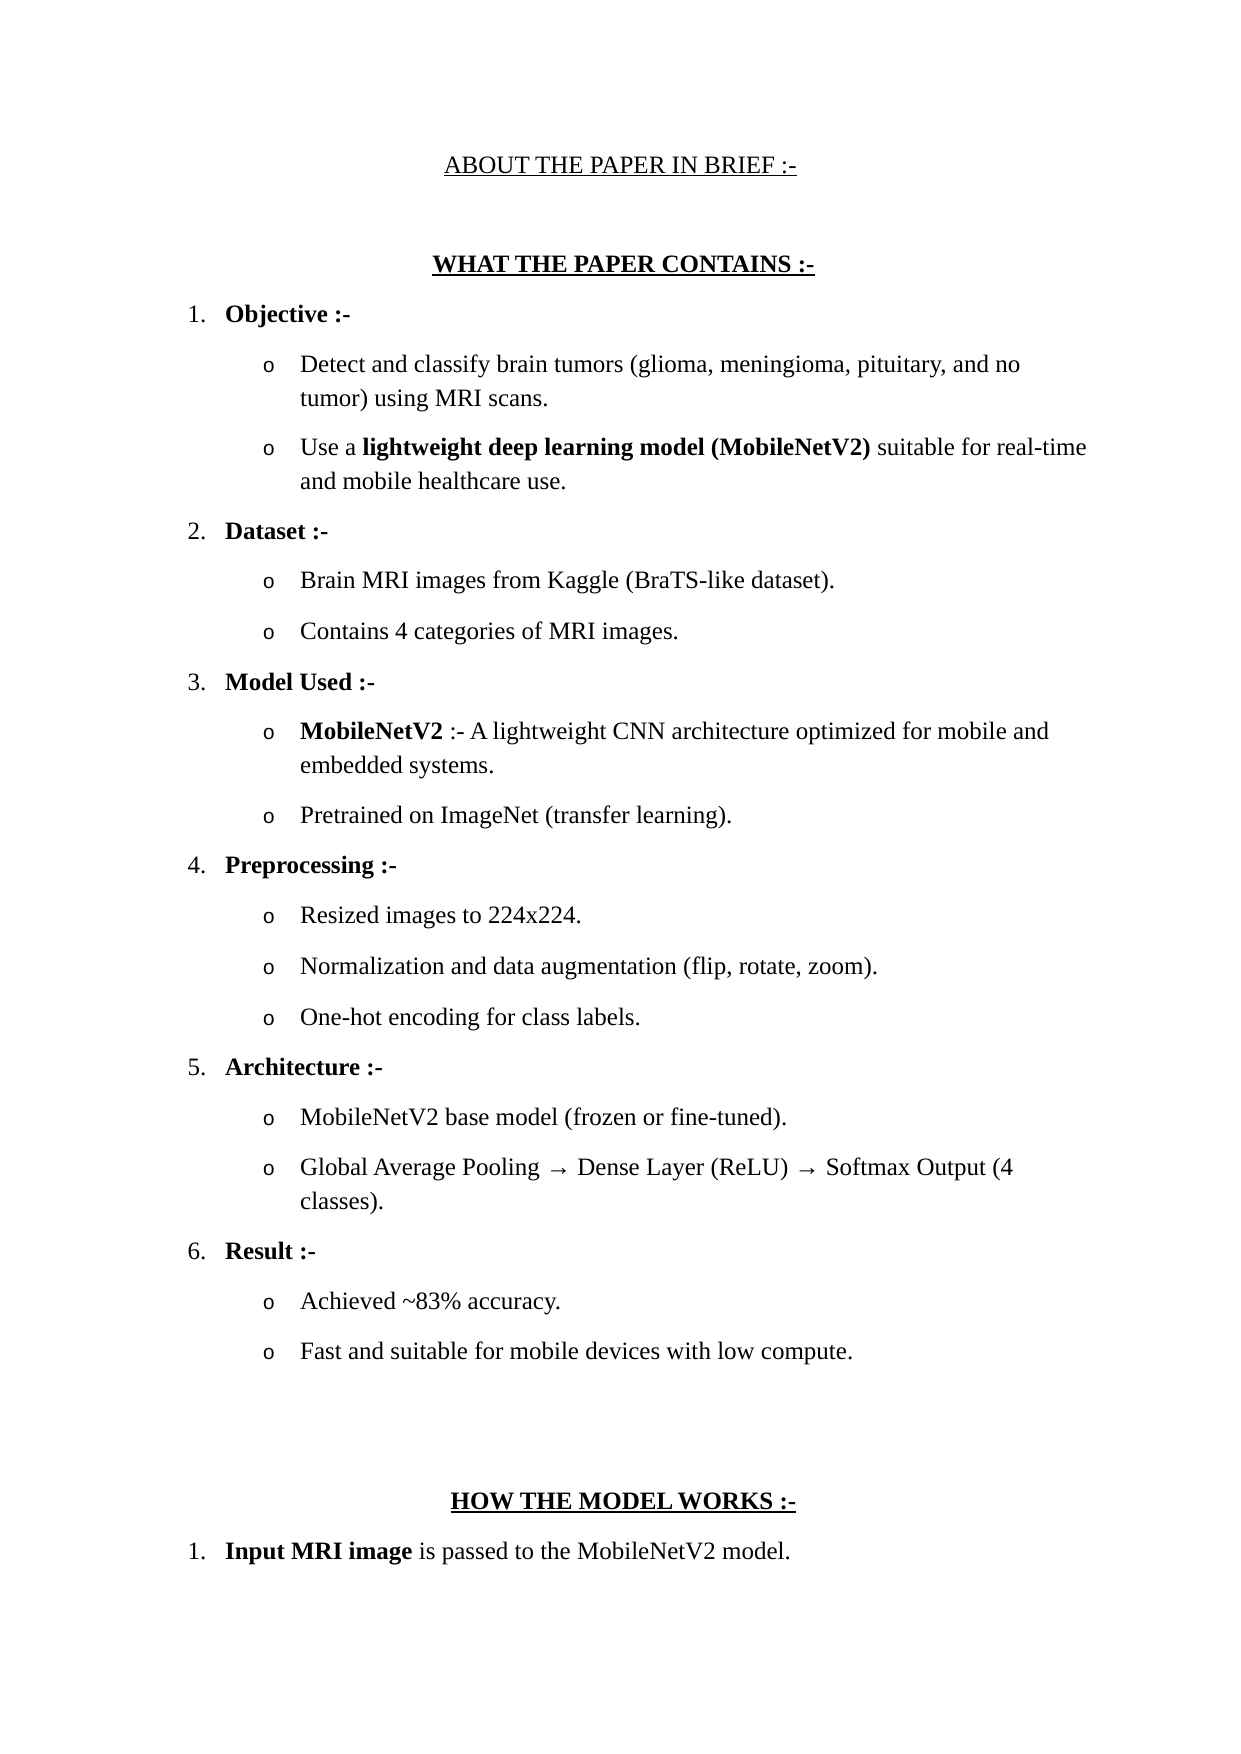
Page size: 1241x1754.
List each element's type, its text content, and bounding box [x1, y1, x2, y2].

list Achieved ~83% accuracy. [262, 1286, 1090, 1315]
list Preprocessing :- [187, 851, 1090, 879]
list Model Used :- [187, 667, 1090, 696]
list Resized images to 224x224. [262, 900, 1090, 930]
list Fast and suitable for mobile devices with low compute. [262, 1336, 1090, 1366]
list Contains 4 categories of MRI images. [262, 616, 1090, 646]
list Input MRI image is passed to the MobileNetV2 model. [187, 1536, 1090, 1565]
list Pretrained on ImageNet (transfer learning). [262, 800, 1090, 829]
list Brain MRI images from Kaggle (BraTS-like dataset). [262, 566, 1090, 595]
list MobileNetV2 :- A lightweight CNN architecture optimized for mobile and embedded systems. [262, 716, 1090, 779]
list MobileNetV2 base model (frozen or fine-tuned). [262, 1102, 1090, 1131]
list Use a lightweight deep learning model (MobileNetV2) suitable for real-time and mobile healthcare use. [262, 432, 1090, 495]
list Architecture :- [187, 1052, 1090, 1081]
text ABOUT THE PAPER IN BRIEF :- [150, 150, 1090, 179]
list Detect and classify brain tumors (glioma, meningioma, pituitary, and no tumor) using MRI scans. [262, 349, 1090, 411]
list Normalization and data augmentation (flip, rotate, zoom). [262, 951, 1090, 981]
text HOW THE MODEL WORKS :- [150, 1486, 1090, 1515]
list Dataset :- [187, 516, 1090, 544]
list One-hot encoding for class labels. [262, 1002, 1090, 1031]
list Global Average Pooling → Dense Layer (ReLU) → Softmax Output (4 classes). [262, 1152, 1090, 1215]
list Objective :- [187, 299, 1090, 328]
text WHAT THE PAPER CONTAINS :- [150, 249, 1090, 278]
list Result :- [187, 1236, 1090, 1265]
